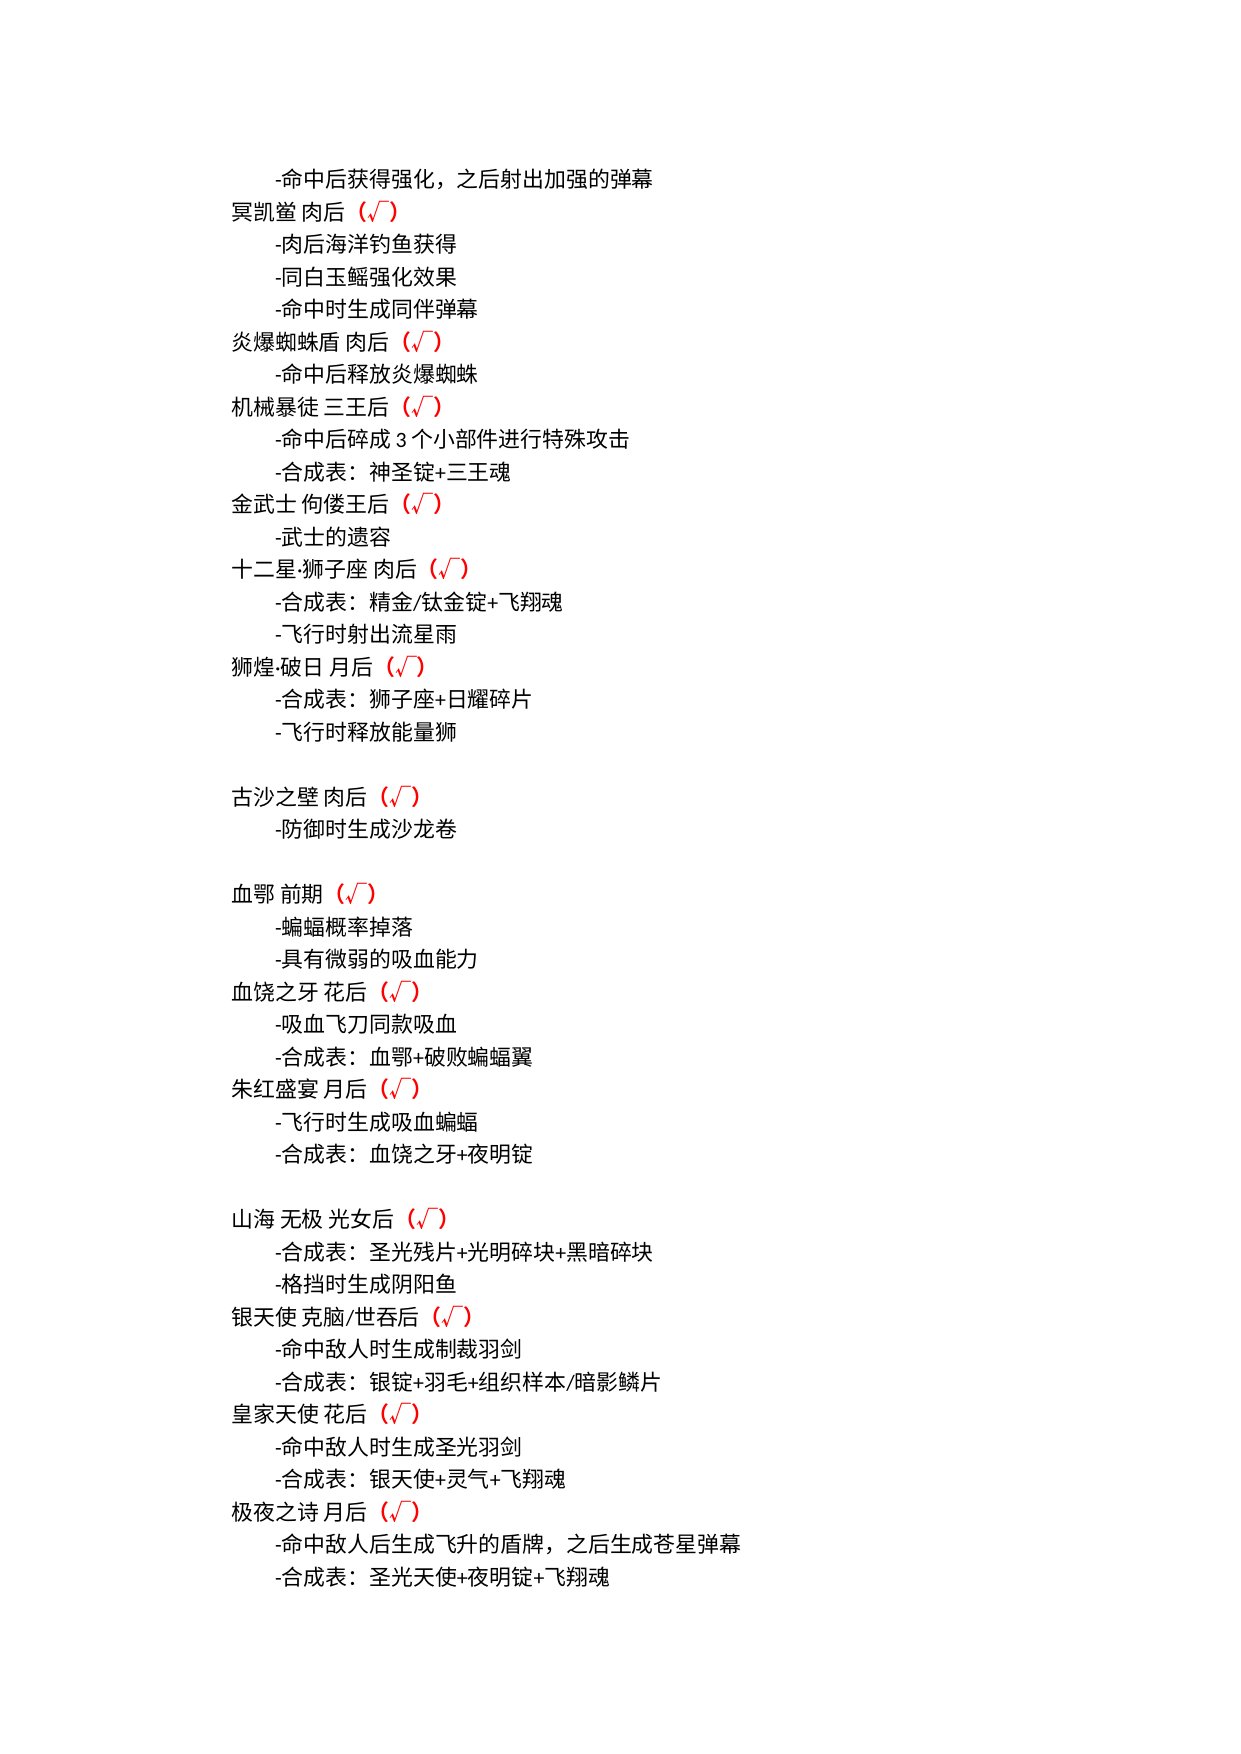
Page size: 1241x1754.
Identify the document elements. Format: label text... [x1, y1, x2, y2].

text -命中敌人时生成圣光羽剑 [231, 1429, 1053, 1462]
text 炎爆蜘蛛盾 肉后（√） [187, 324, 1053, 357]
text 机械暴徒 三王后（√） [187, 389, 1053, 422]
text -肉后海洋钓鱼获得 [231, 227, 1053, 259]
text 血鄂 前期（√） [187, 877, 1053, 909]
text -合成表：精金/钛金锭+飞翔魂 [231, 584, 1053, 617]
text -命中时生成同伴弹幕 [231, 292, 1053, 324]
text -吸血飞刀同款吸血 [231, 1007, 1053, 1039]
text 皇家天使 花后（√） [187, 1397, 1053, 1429]
text 山海 无极 光女后（√） [187, 1202, 1053, 1234]
text -合成表：银天使+灵气+飞翔魂 [231, 1462, 1053, 1494]
text -合成表：圣光天使+夜明锭+飞翔魂 [231, 1559, 1053, 1592]
text 金武士 佝偻王后（√） [187, 487, 1053, 519]
text -武士的遗容 [231, 519, 1053, 552]
text -合成表：血鄂+破败蝙蝠翼 [231, 1039, 1053, 1072]
text -蝙蝠概率掉落 [231, 909, 1053, 942]
text -防御时生成沙龙卷 [231, 812, 1053, 844]
text -命中敌人时生成制裁羽剑 [231, 1332, 1053, 1364]
text 冥凯鲎 肉后（√） [187, 194, 1053, 227]
text -命中后释放炎爆蜘蛛 [231, 357, 1053, 389]
text -命中后获得强化，之后射出加强的弹幕 [231, 162, 1053, 194]
text -格挡时生成阴阳鱼 [231, 1267, 1053, 1299]
text 朱红盛宴 月后（√） [187, 1072, 1053, 1104]
text -合成表：血饶之牙+夜明锭 [231, 1137, 1053, 1169]
text -同白玉鳐强化效果 [231, 259, 1053, 292]
text -飞行时释放能量狮 [231, 714, 1053, 747]
text 银天使 克脑/世吞后（√） [187, 1299, 1053, 1332]
text 古沙之壁 肉后（√） [187, 779, 1053, 812]
text -命中敌人后生成飞升的盾牌，之后生成苍星弹幕 [231, 1527, 1053, 1559]
text 血饶之牙 花后（√） [187, 974, 1053, 1007]
text -合成表：圣光残片+光明碎块+黑暗碎块 [231, 1234, 1053, 1267]
text -合成表：狮子座+日耀碎片 [231, 682, 1053, 714]
text -具有微弱的吸血能力 [231, 942, 1053, 974]
text 狮煌·破日 月后（√） [187, 649, 1053, 682]
text -飞行时射出流星雨 [231, 617, 1053, 649]
text 极夜之诗 月后（√） [187, 1494, 1053, 1527]
text -合成表：银锭+羽毛+组织样本/暗影鳞片 [231, 1364, 1053, 1397]
text -命中后碎成3个小部件进行特殊攻击 [231, 422, 1053, 454]
text -合成表：神圣锭+三王魂 [231, 454, 1053, 487]
text 十二星·狮子座 肉后（√） [187, 552, 1053, 584]
text -飞行时生成吸血蝙蝠 [231, 1104, 1053, 1137]
